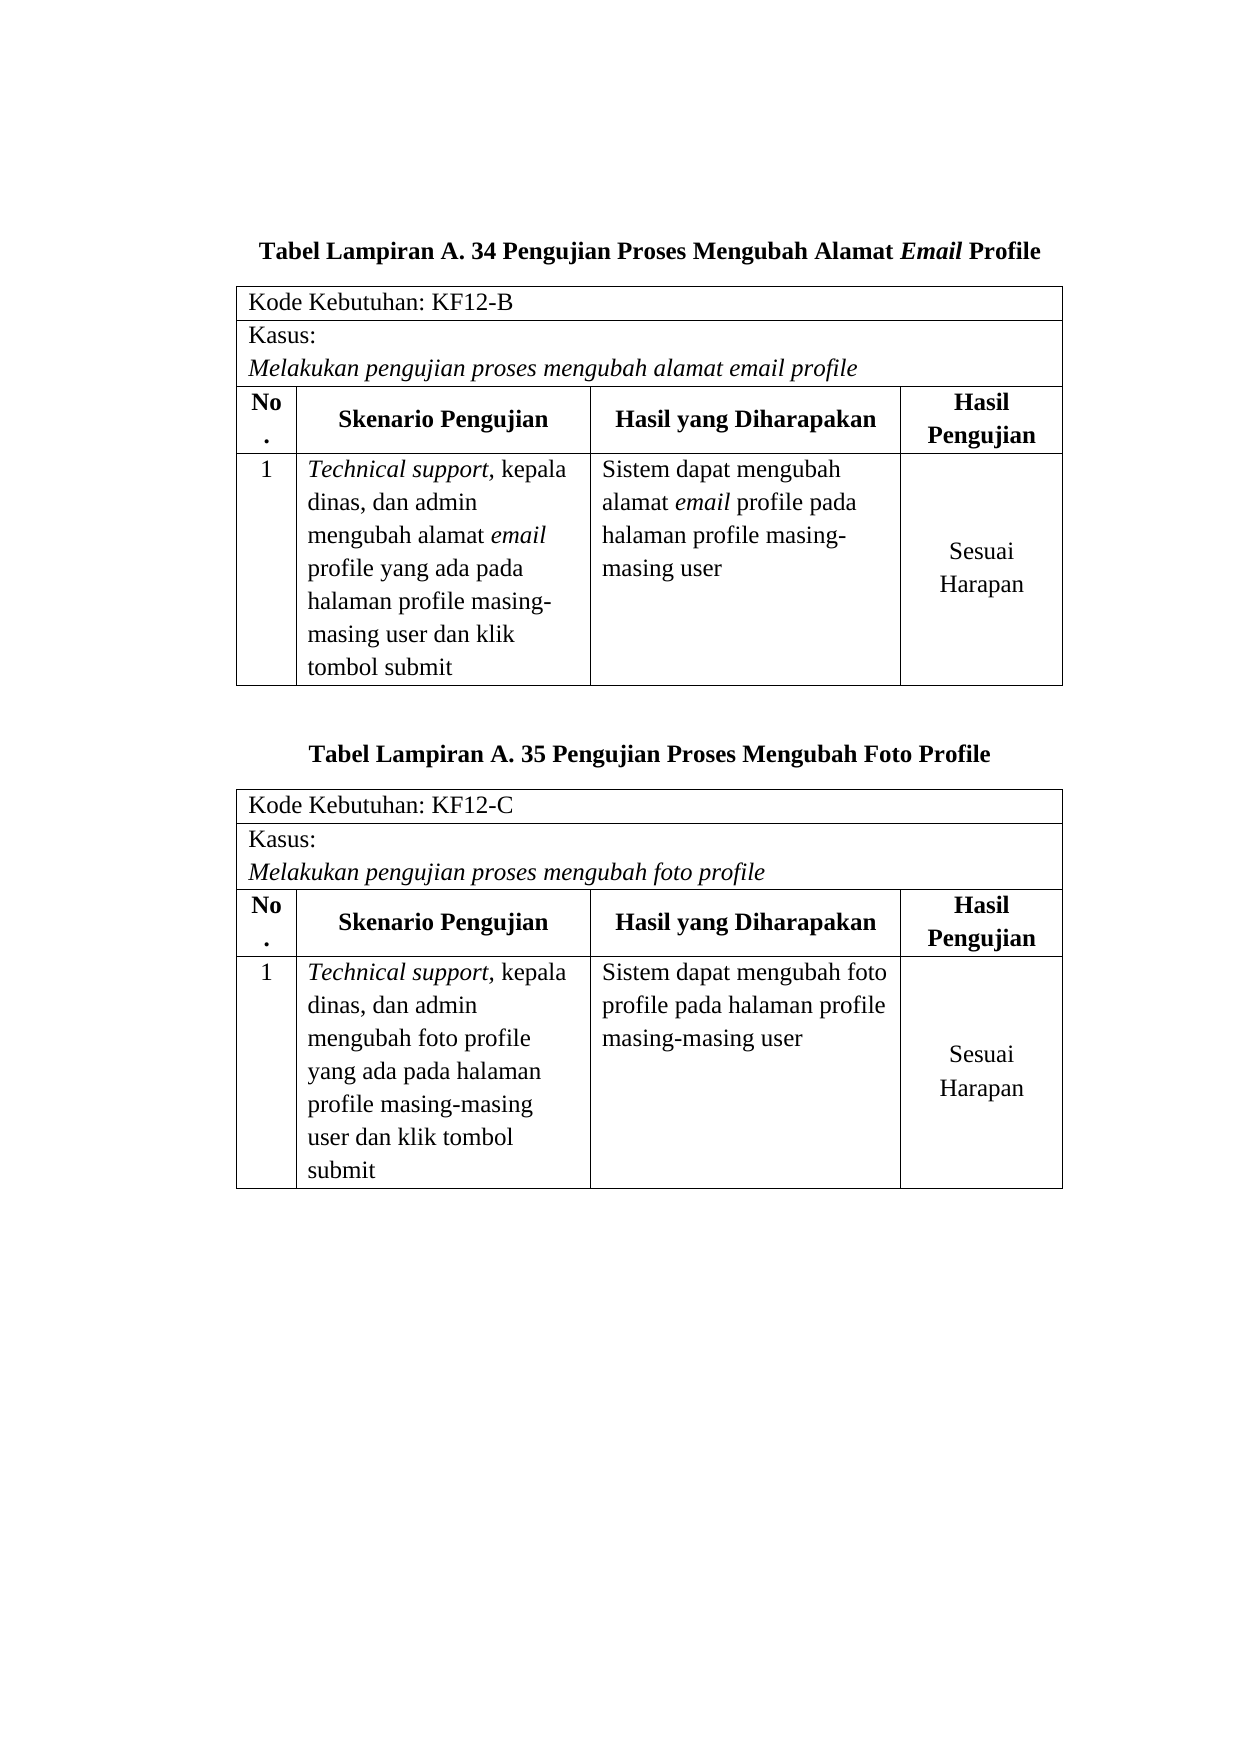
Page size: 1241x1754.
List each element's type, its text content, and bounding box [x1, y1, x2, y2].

text Tabel Lampiran A. 35 Pengujian Proses Mengubah Foto Profile [236, 739, 1063, 768]
table_cell 1 [237, 957, 296, 1188]
table_cell Technical support, kepala dinas, dan admin mengubah foto profile yang ada pada halaman profile masing-masing user dan klik tombol submit [297, 957, 590, 1188]
table_cell Kasus: Melakukan pengujian proses mengubah foto profile [237, 824, 1062, 889]
table_cell Hasil yang Diharapakan [591, 890, 900, 956]
table_cell Sistem dapat mengubah alamat email profile pada halaman profile masing-masing user [591, 454, 900, 684]
table_cell Technical support, kepala dinas, dan admin mengubah alamat email profile yang ada pada halaman profile masing-masing user dan klik tombol submit [297, 454, 590, 684]
table_cell Sesuai Harapan [901, 957, 1062, 1188]
table_header Kode Kebutuhan: KF12-B [237, 287, 1062, 319]
table_cell 1 [237, 454, 296, 684]
table_header Kode Kebutuhan: KF12-C [237, 790, 1062, 823]
table_cell Sesuai Harapan [901, 454, 1062, 684]
table_cell Skenario Pengujian [297, 387, 590, 453]
table_cell Kasus: Melakukan pengujian proses mengubah alamat email profile [237, 321, 1062, 386]
table_cell No. [237, 890, 296, 956]
table_cell Hasil yang Diharapakan [591, 387, 900, 453]
table_cell Sistem dapat mengubah foto profile pada halaman profile masing-masing user [591, 957, 900, 1188]
table_cell Hasil Pengujian [901, 387, 1062, 453]
text Tabel Lampiran A. 34 Pengujian Proses Mengubah Alamat Email Profile [236, 236, 1063, 265]
table_cell No. [237, 387, 296, 453]
table_cell Skenario Pengujian [297, 890, 590, 956]
table_cell Hasil Pengujian [901, 890, 1062, 956]
